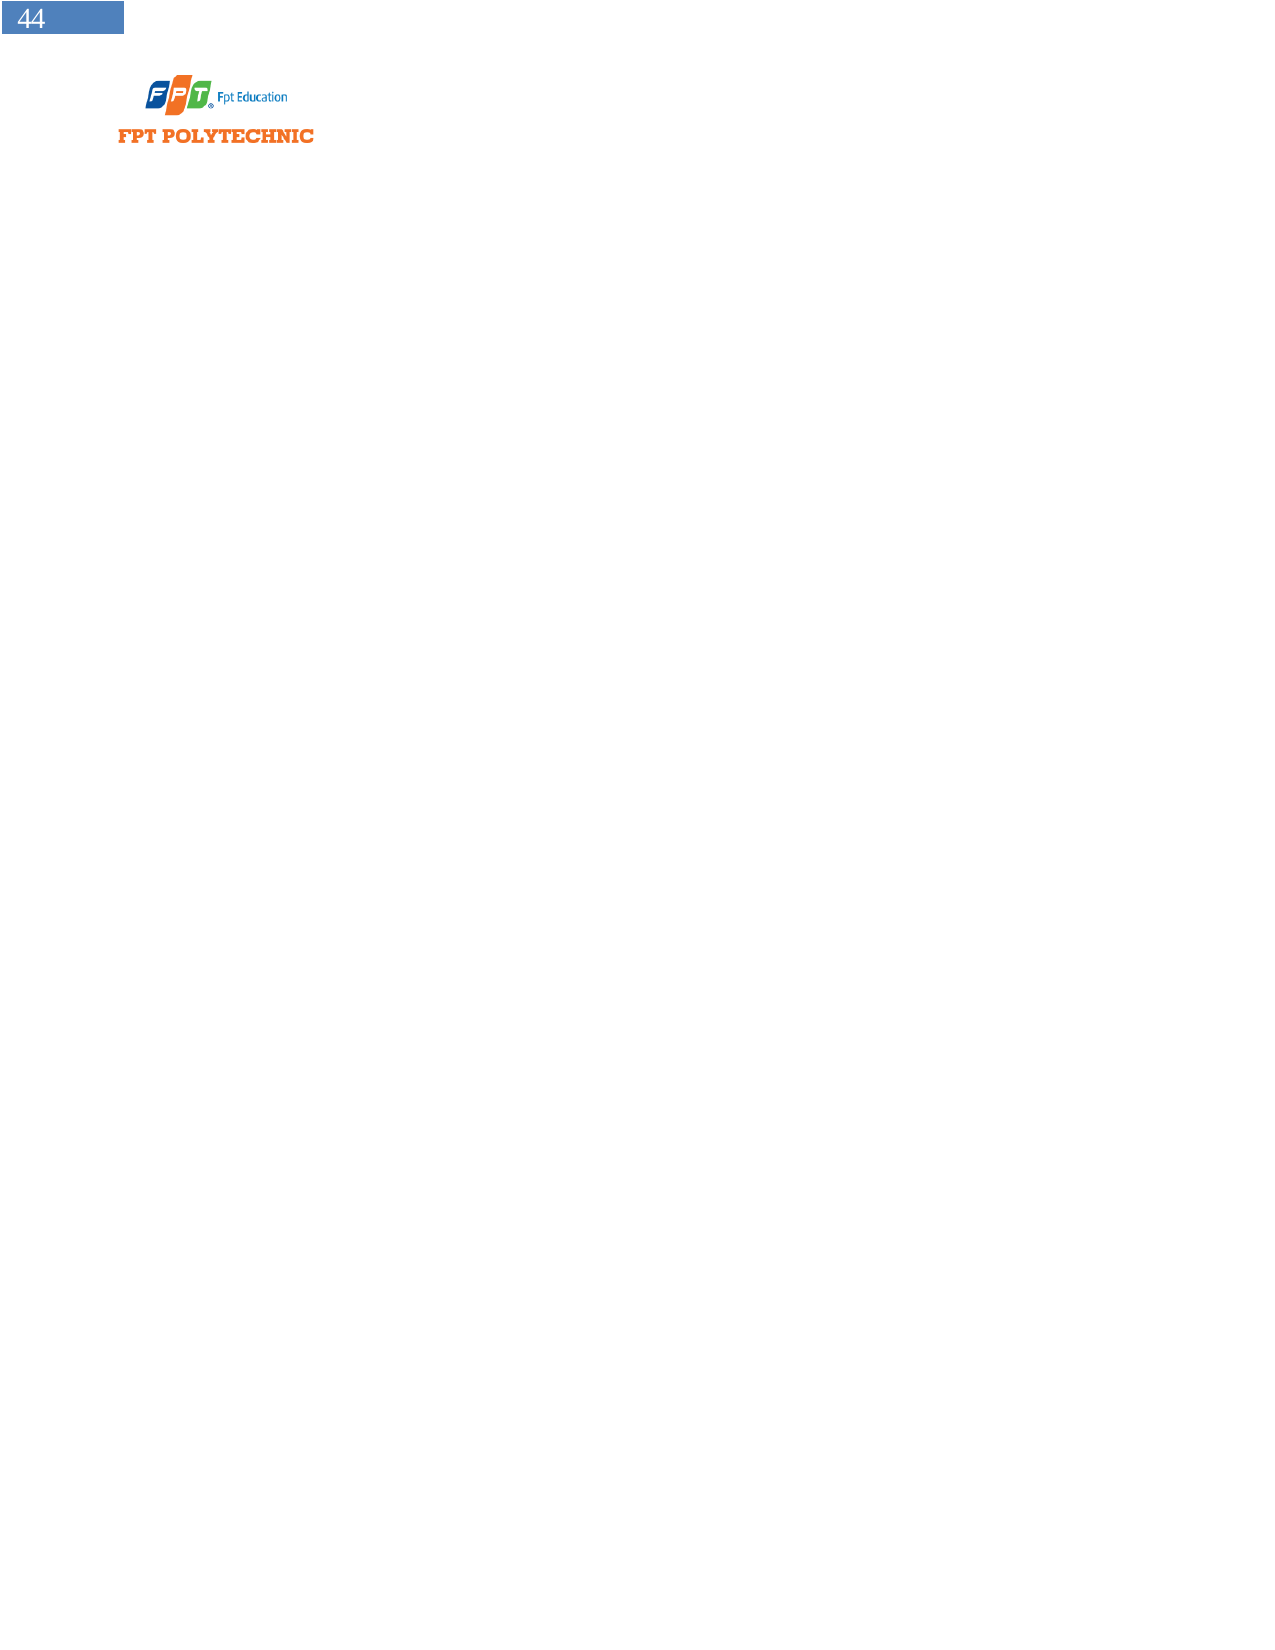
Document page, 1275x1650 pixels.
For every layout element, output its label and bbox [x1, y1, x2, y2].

picture [118, 75, 314, 143]
